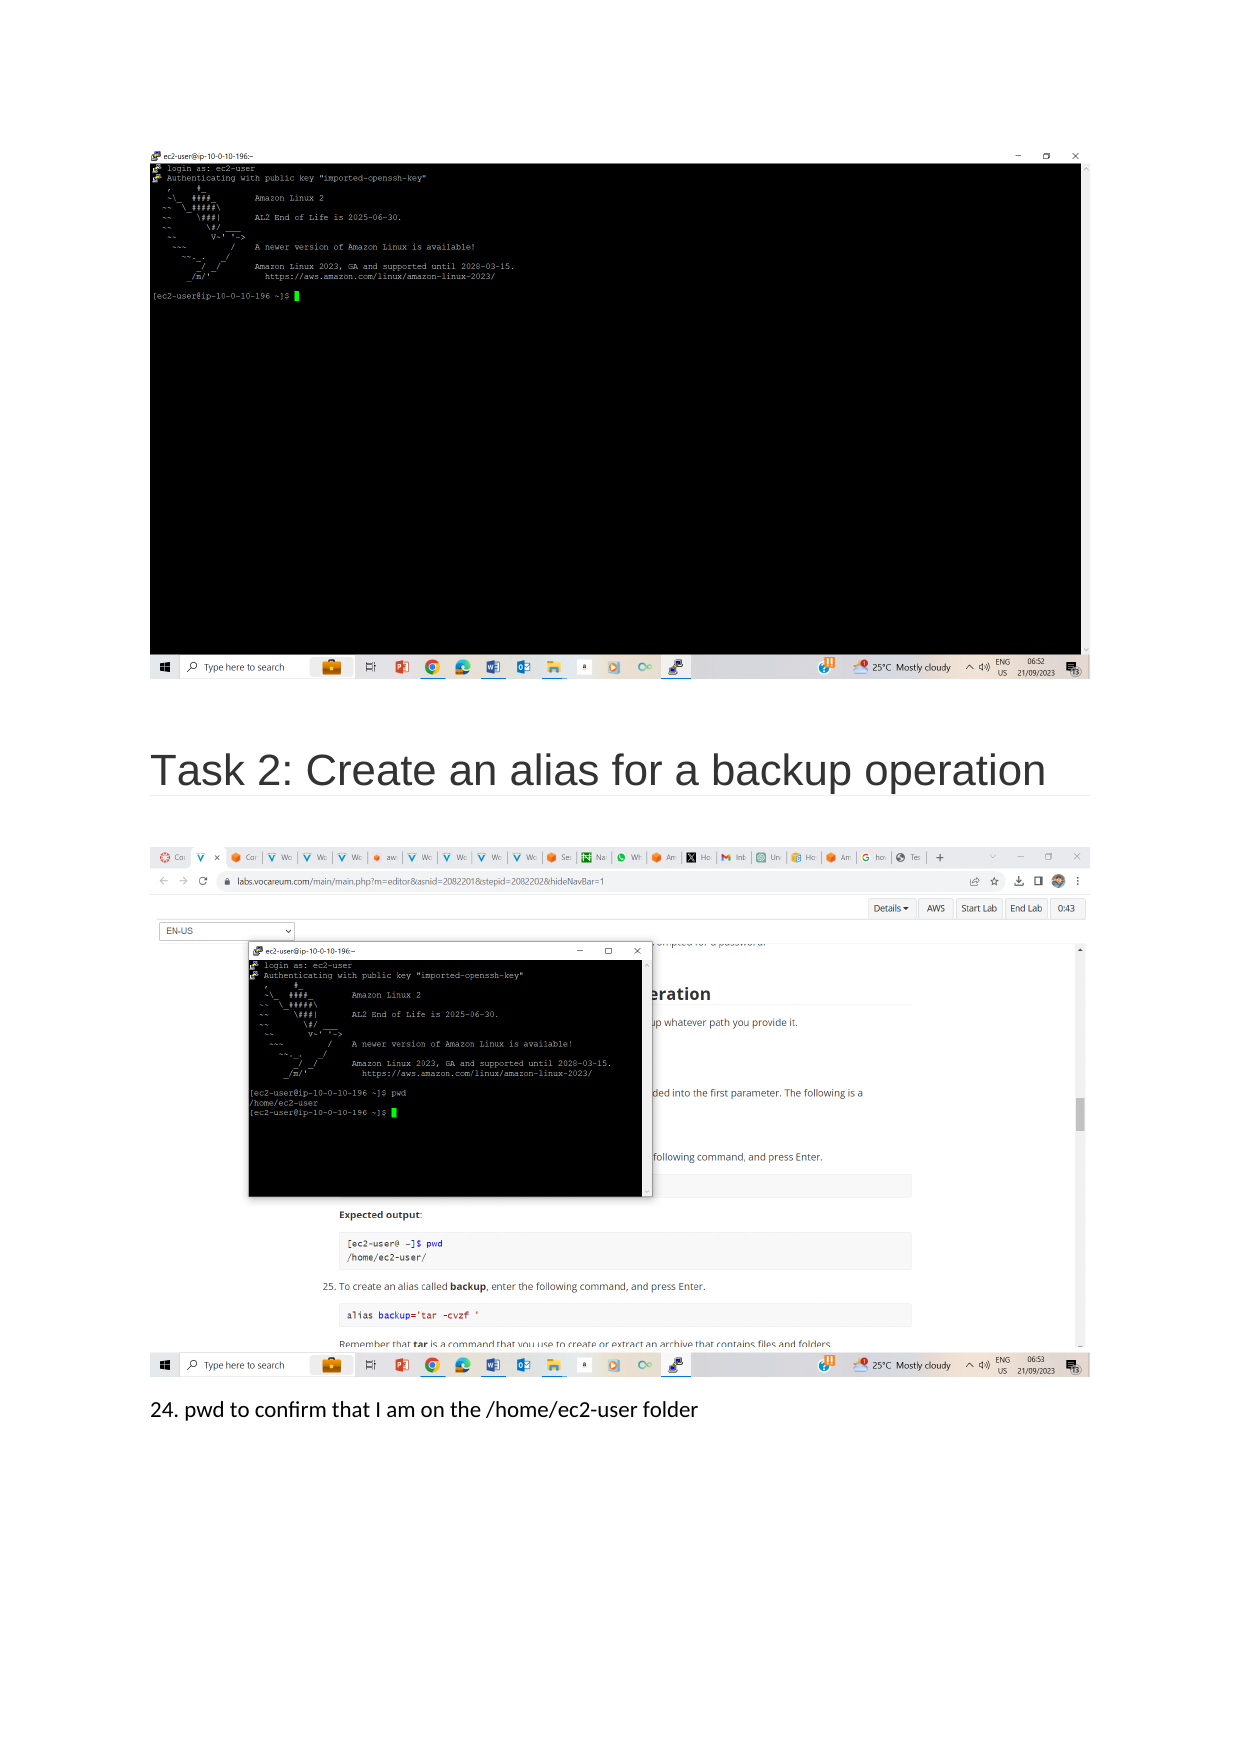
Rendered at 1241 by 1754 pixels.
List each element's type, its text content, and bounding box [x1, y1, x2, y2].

subtitle Task 2: Create an alias for a backup operation [150, 744, 1090, 795]
picture [150, 847, 1091, 1377]
text 24. pwd to confirm that I am on the /home/ec2-user folder [150, 1395, 1090, 1423]
picture [150, 150, 1091, 679]
